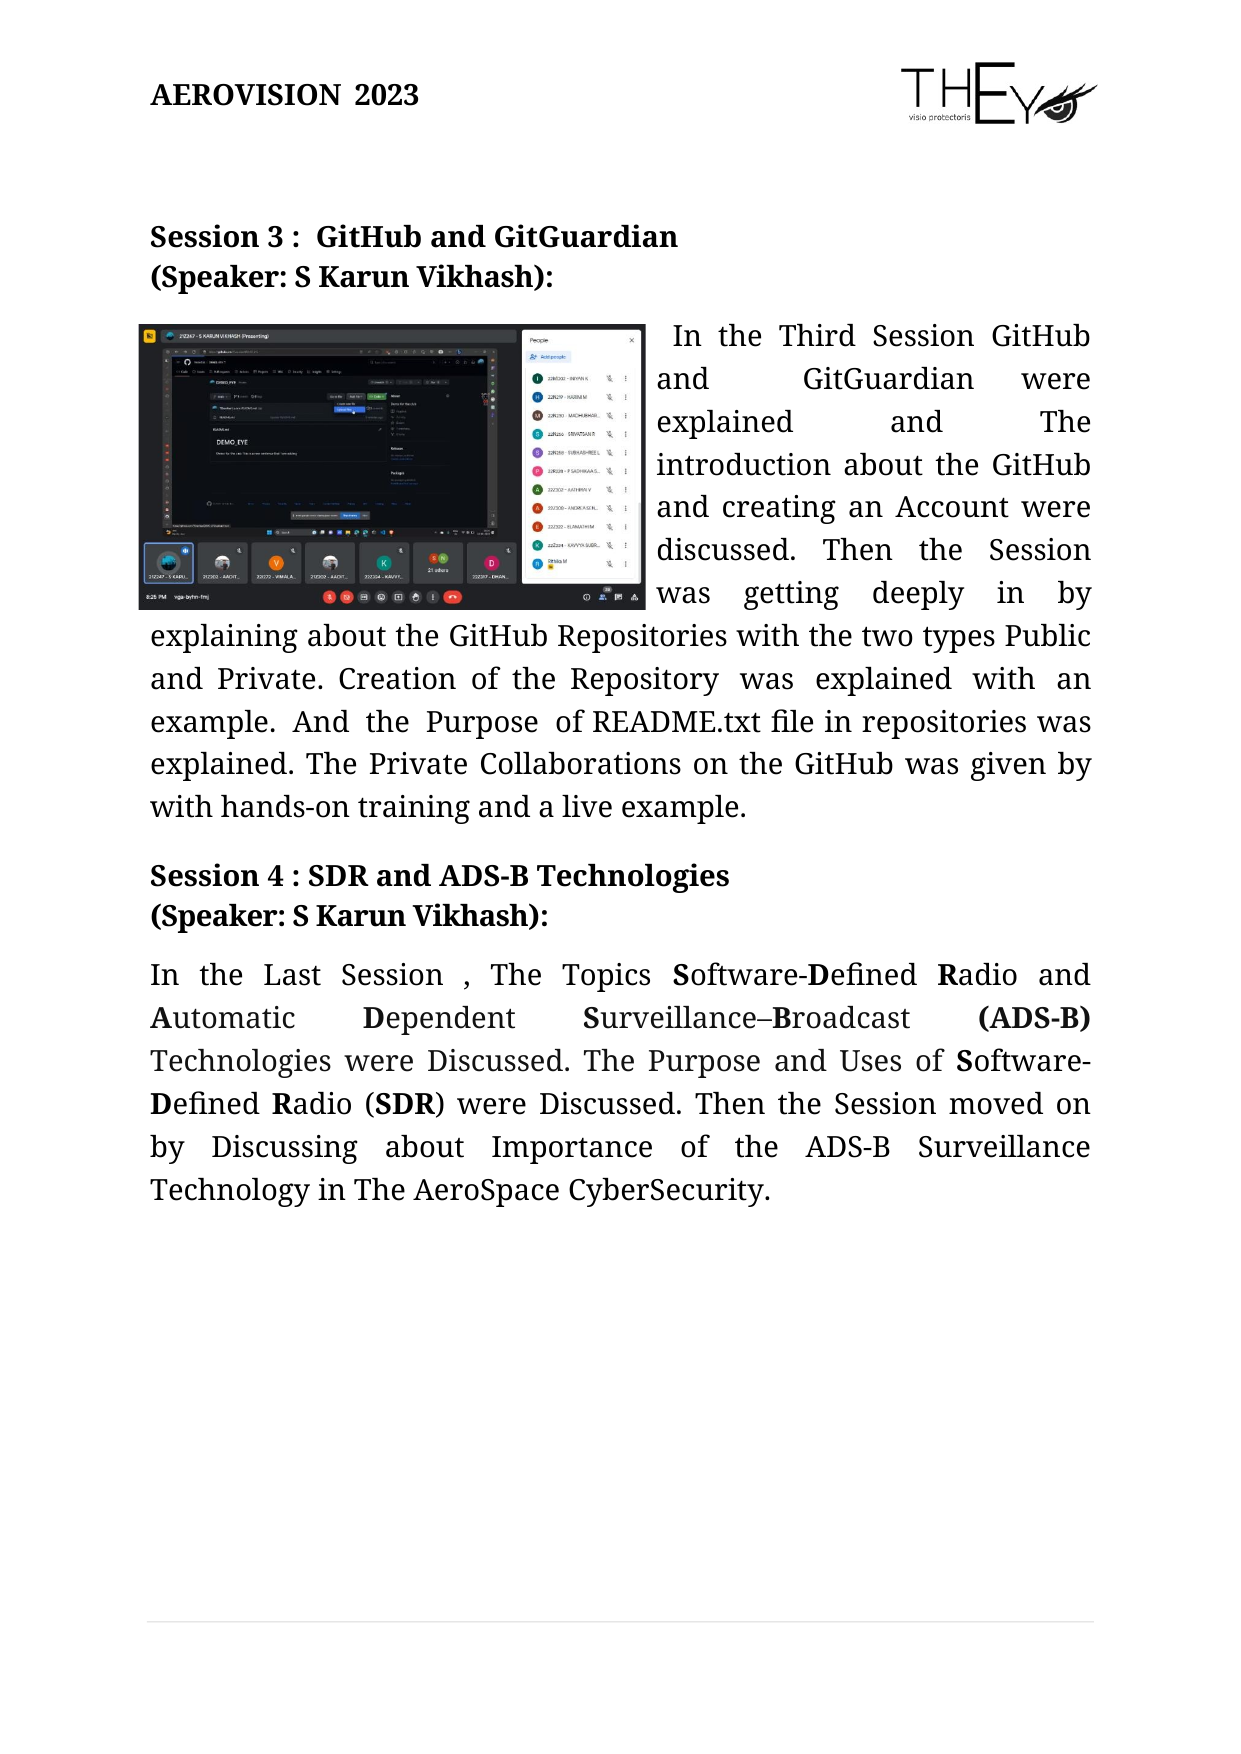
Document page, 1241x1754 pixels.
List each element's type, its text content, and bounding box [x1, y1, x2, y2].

subtitle (Speaker: S Karun Vikhash): [150, 256, 1103, 296]
text In the Last Session , The Topics Software-Defined Radio and Automatic Dependent Surveillance–Broadcast (ADS-B) Technologies were Discussed. The Purpose and Uses of Software-Defined Radio (SDR) were Discussed. Then the Session moved on by Discussing about Importance of the ADS-B Surveillance Technology in The AeroSpace CyberSecurity. [150, 955, 1091, 1208]
picture [901, 62, 1098, 124]
subtitle Session 3 : GitHub and GitGuardian [150, 216, 1103, 256]
subtitle (Speaker: S Karun Vikhash): [150, 895, 1103, 934]
picture [138, 324, 646, 610]
subtitle Session 4 : SDR and ADS-B Technologies [150, 855, 1103, 895]
